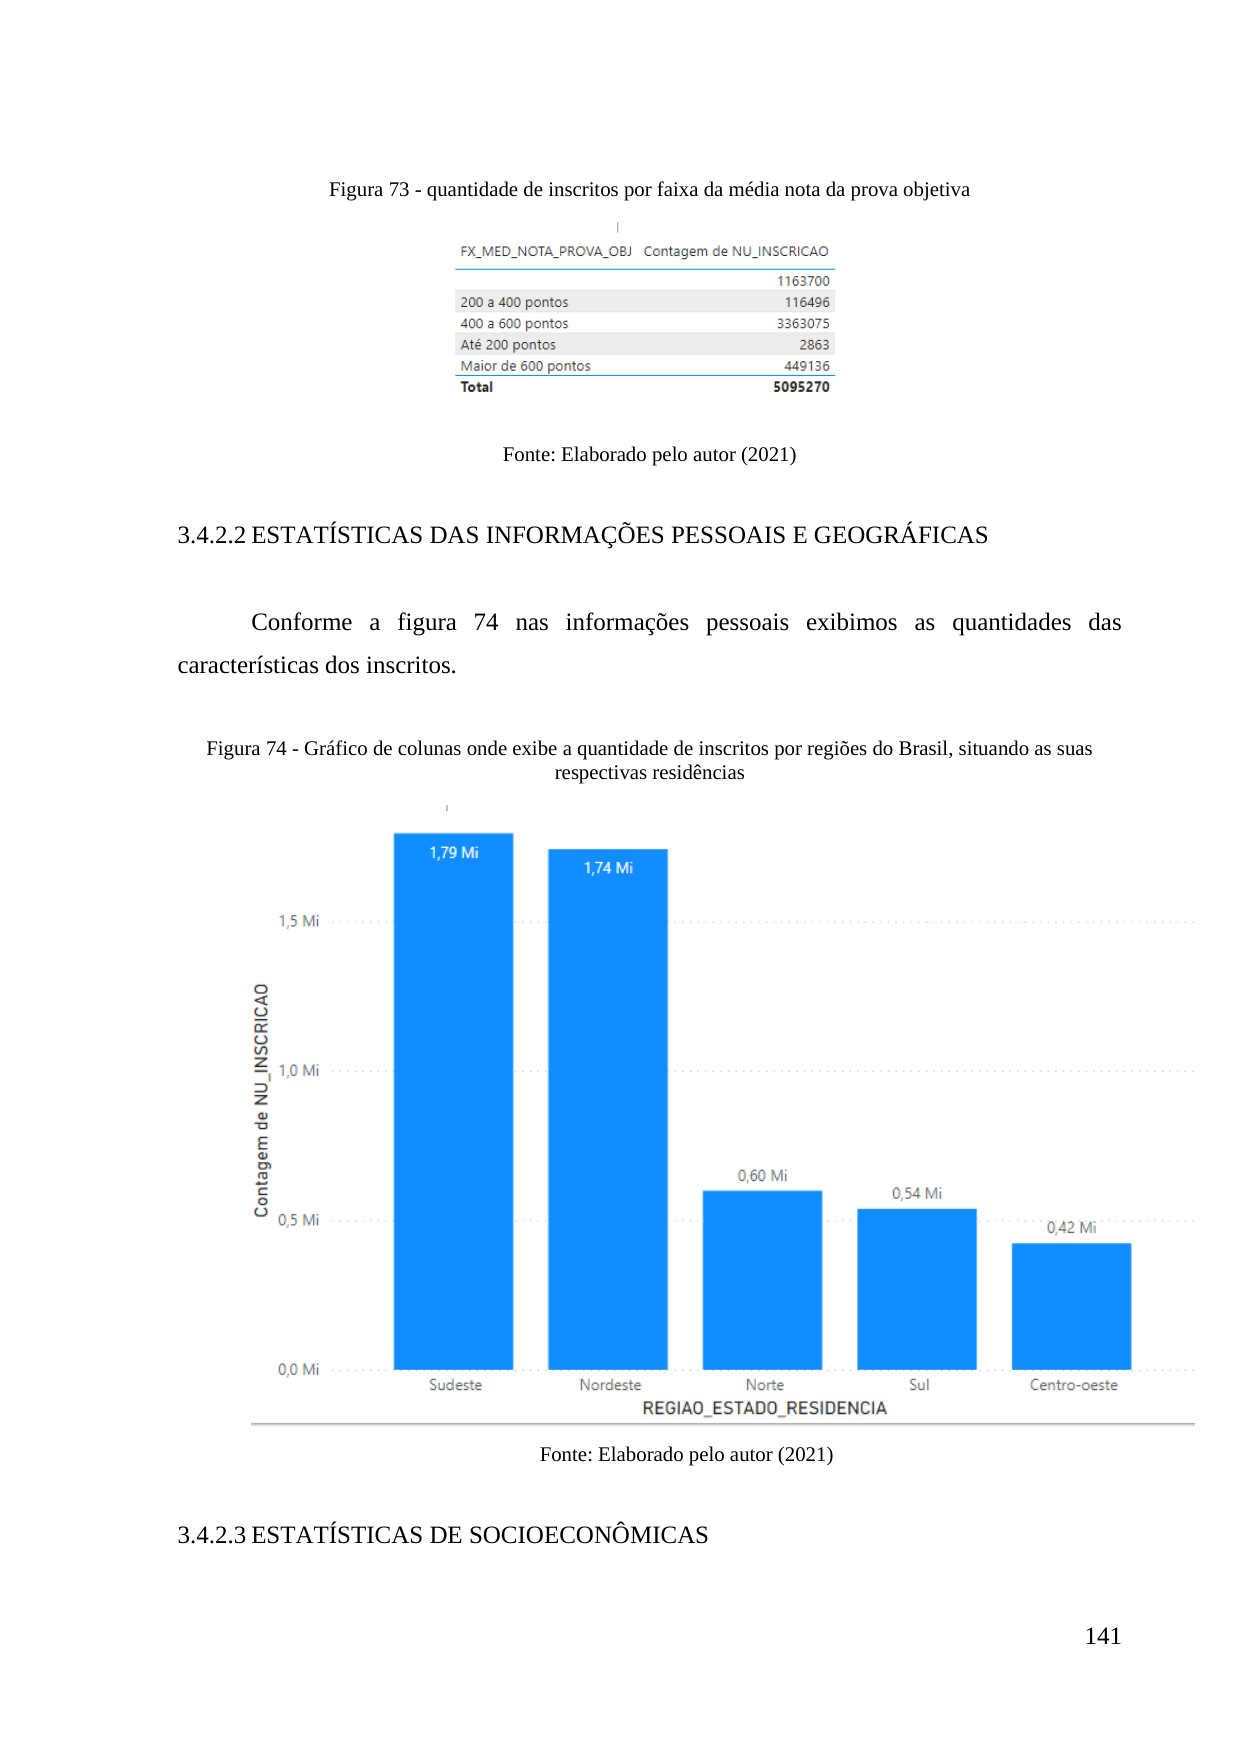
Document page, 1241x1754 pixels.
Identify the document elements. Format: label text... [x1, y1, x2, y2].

picture [251, 805, 1195, 1427]
subtitle Estatísticas das informações pessoais e geográficas [177, 521, 1122, 549]
text Fonte: Elaborado pelo autor (2021) [177, 1441, 1122, 1466]
text Fonte: Elaborado pelo autor (2021) [177, 441, 1122, 466]
subtitle Estatísticas de socioeconômicas [177, 1521, 1122, 1549]
text Conforme a figura 74 nas informações pessoais exibimos as quantidades das características dos inscritos. [177, 607, 1122, 679]
picture [450, 222, 849, 427]
